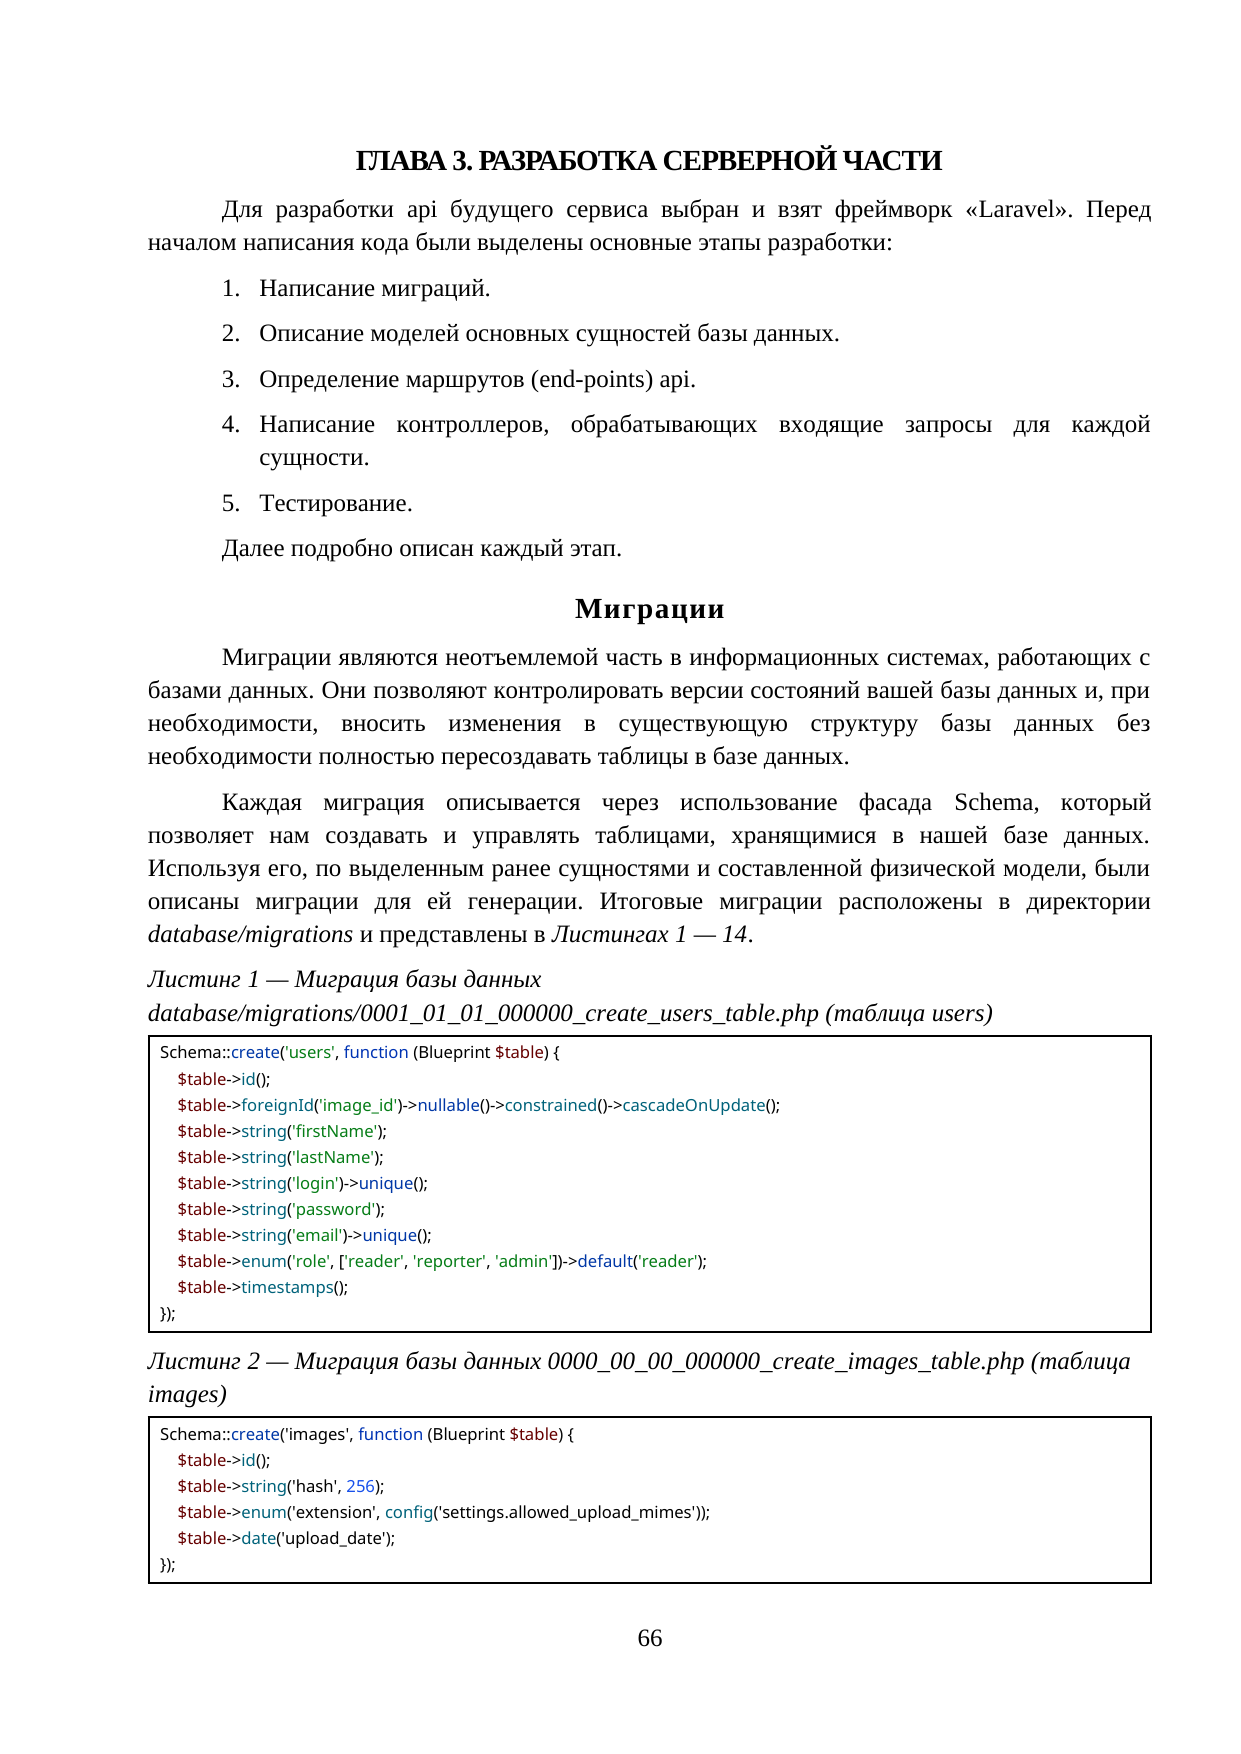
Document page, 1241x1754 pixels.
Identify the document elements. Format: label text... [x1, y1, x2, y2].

list Тестирование. [222, 488, 1152, 517]
table_header Schema::create('images', function (Blueprint $table) { $table->id(); $table->string('hash', 256); $table->enum('extension', config('settings.allowed_upload_mimes')); $table->date('upload_date'); }); [150, 1418, 1150, 1582]
list Описание моделей основных сущностей базы данных. [222, 318, 1152, 347]
list Листинг 1 — Миграция базы данных database/migrations/0001_01_01_000000_create_users_table.php (таблица users) [148, 964, 1152, 1026]
title ГЛАВА 3. РАЗРАБОТКА СЕРВЕРНОЙ ЧАСТИ [148, 143, 1152, 177]
subtitle Миграции [148, 591, 1152, 625]
picture [299, 1099, 303, 1109]
text Каждая миграция описывается через использование фасада Schema, который позволяет нам создавать и управлять таблицами, хранящимися в нашей базе данных. Используя его, по выделенным ранее сущностями и составленной физической модели, были описаны миграции для ей генерации. Итоговые миграции расположены в директории database/migrations и представлены в Листингах 1 — 14. [148, 787, 1152, 948]
text Миграции являются неотъемлемой часть в информационных системах, работающих с базами данных. Они позволяют контролировать версии состояний вашей базы данных и, при необходимости, вносить изменения в существующую структуру базы данных без необходимости полностью пересоздавать таблицы в базе данных. [148, 642, 1152, 770]
list Написание контроллеров, обрабатывающих входящие запросы для каждой сущности. [222, 409, 1152, 471]
list Написание миграций. [222, 273, 1152, 301]
text Для разработки api будущего сервиса выбран и взят фреймворк «Laravel». Перед началом написания кода были выделены основные этапы разработки: [148, 194, 1152, 256]
text Далее подробно описан каждый этап. [148, 533, 1152, 562]
list Листинг 2 — Миграция базы данных 0000_00_00_000000_create_images_table.php (таблица images) [148, 1346, 1152, 1407]
list Определение маршрутов (end-points) api. [222, 364, 1152, 392]
table_header Schema::create('users', function (Blueprint $table) { $table->id(); $table->foreignId('image_id')->nullable()->constrained()->cascadeOnUpdate(); $table->string('firstName'); $table->string('lastName'); $table->string('login')->unique(); $table->string('password'); $table->string('email')->unique(); $table->enum('role', ['reader', 'reporter', 'admin'])->default('reader'); $table->timestamps(); }); [150, 1037, 1150, 1331]
